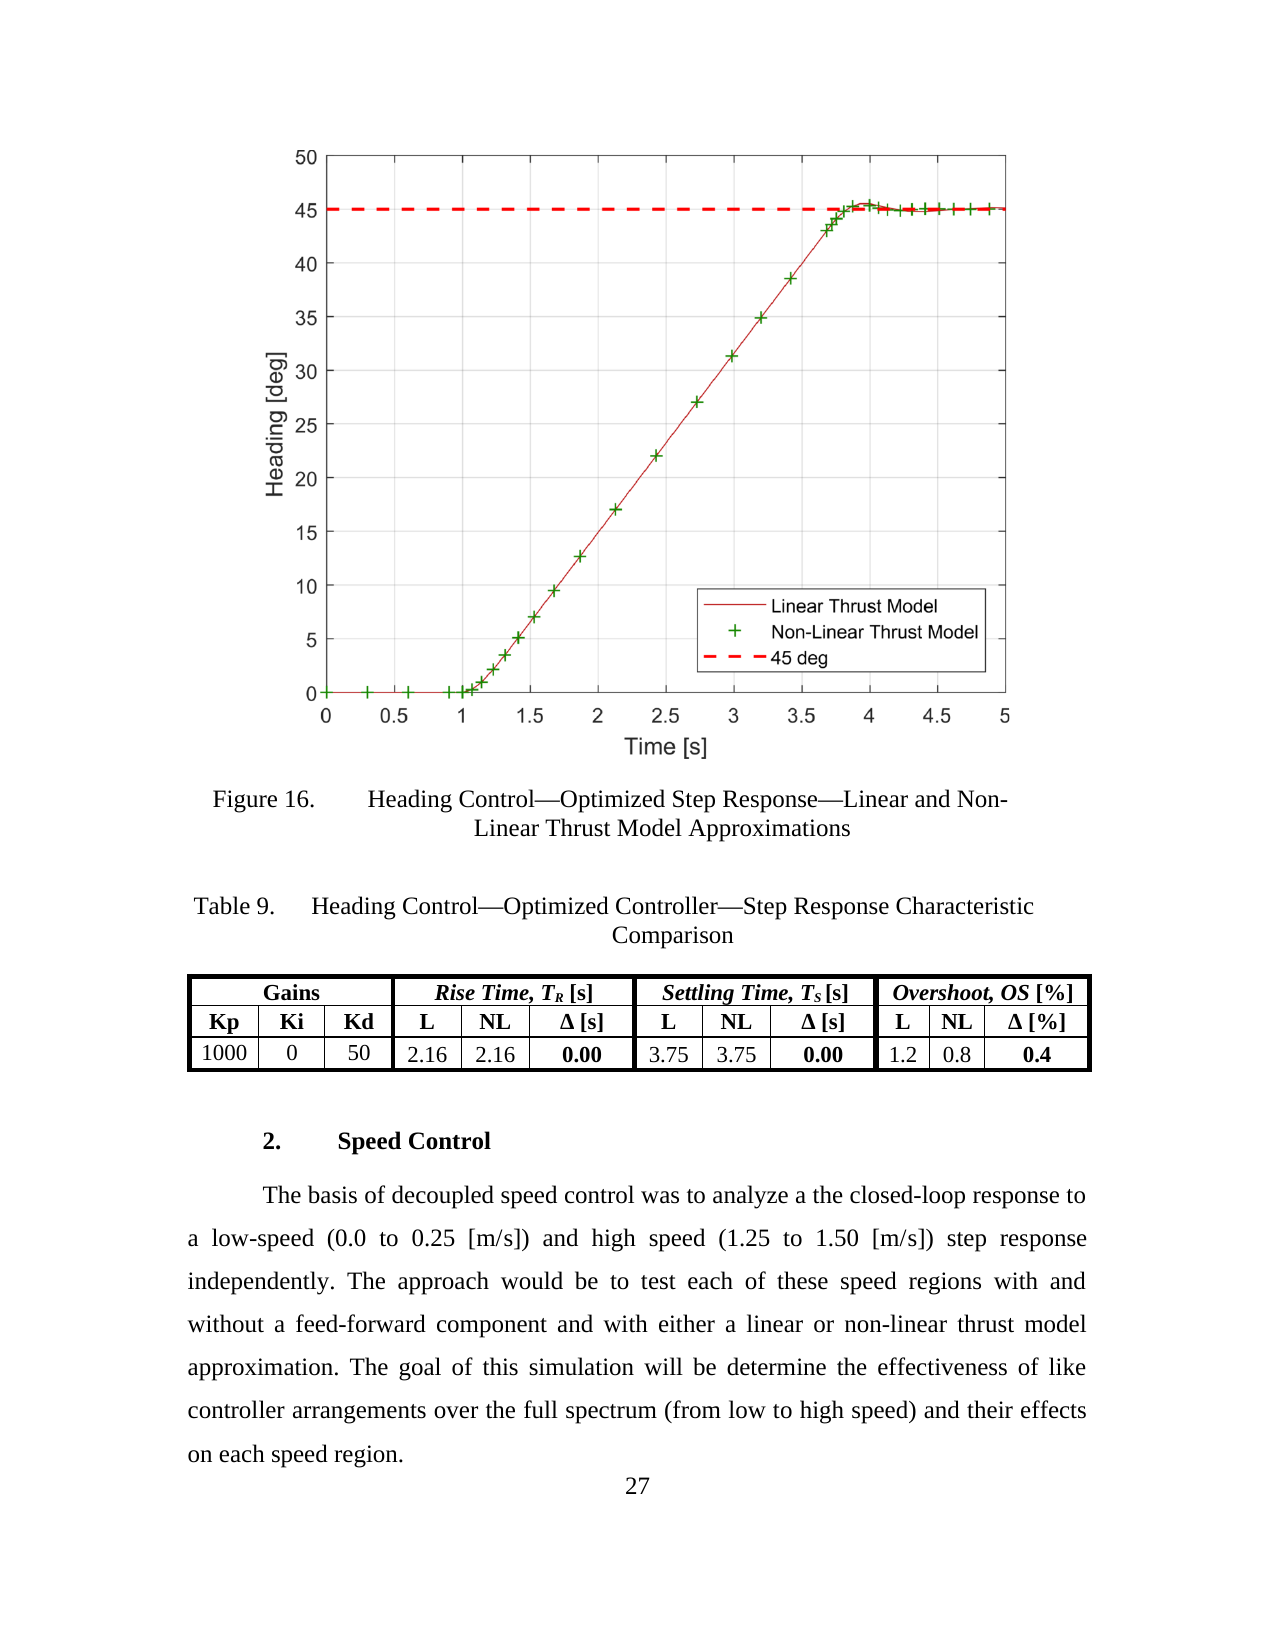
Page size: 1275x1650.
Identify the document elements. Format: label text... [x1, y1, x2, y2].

table_cell 0.00 [771, 1038, 873, 1068]
table_cell 0.00 [530, 1038, 632, 1068]
table_cell 3.75 [703, 1038, 770, 1068]
table_header Settling Time, TS [s] [637, 979, 873, 1005]
text The basis of decoupled speed control was to analyze a the closed-loop response to a low-speed (0.0 to 0.25 [m/​s]) and high speed (1.25 to 1.50 [m/​s]) step response independently. The approach would be to test each of these speed regions with and without a feed-forward component and with either a linear or non-linear thrust model approximation. The goal of this simulation will be determine the effectiveness of like controller arrangements over the full spectrum (from low to high speed) and their effects on each speed region. [187, 1180, 1087, 1467]
table_header Gains [192, 979, 391, 1005]
table_cell 0 [259, 1038, 324, 1068]
table_cell 2.16 [462, 1038, 529, 1068]
table_cell NL [930, 1006, 984, 1036]
subtitle Speed Control [262, 1126, 1087, 1155]
table_header Rise Time, TR [s] [395, 979, 632, 1005]
table_cell Kp [192, 1006, 258, 1036]
table_cell Ki [259, 1006, 324, 1036]
table_cell 50 [325, 1038, 391, 1068]
table_cell 3.75 [637, 1038, 702, 1068]
table_cell L [395, 1006, 461, 1036]
table_cell Δ [s] [771, 1006, 873, 1036]
table_cell 1.2 [879, 1038, 929, 1068]
table_cell L [879, 1006, 929, 1036]
table_cell NL [703, 1006, 770, 1036]
table_cell Kd [325, 1006, 391, 1036]
table_cell Δ [%] [985, 1006, 1087, 1036]
table_cell 0.4 [985, 1038, 1087, 1068]
title Heading Control—Optimized Step Response—Linear and Non-Linear Thrust Model Approximations [237, 784, 1038, 841]
table_cell 2.16 [395, 1038, 461, 1068]
title Heading Control—Optimized Controller—Step Response Characteristic Comparison [237, 891, 1038, 949]
table_cell NL [462, 1006, 529, 1036]
table_cell 0.8 [930, 1038, 984, 1068]
table_cell 1000 [192, 1038, 258, 1068]
picture [265, 150, 1010, 759]
table_cell Δ [s] [530, 1006, 632, 1036]
table_cell L [637, 1006, 702, 1036]
table_header Overshoot, OS [%] [879, 979, 1087, 1005]
